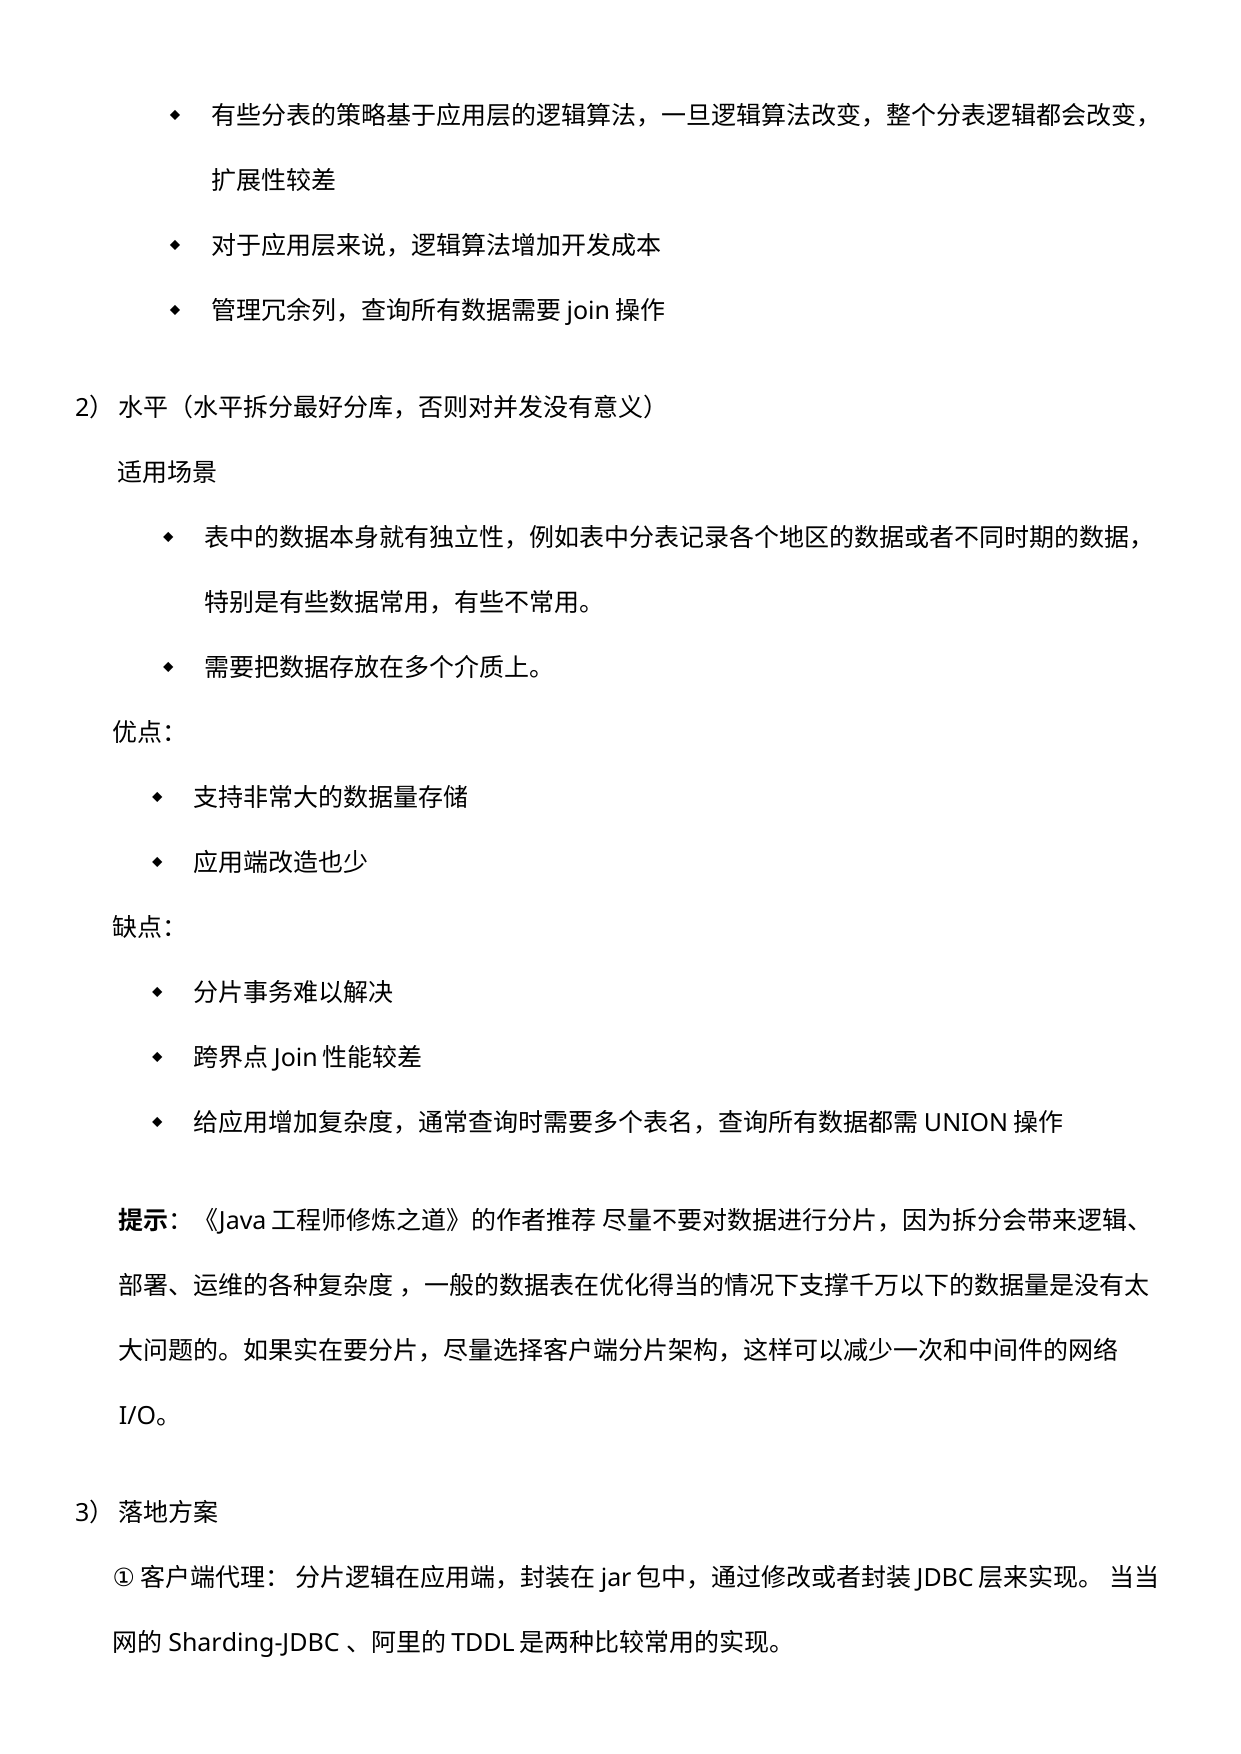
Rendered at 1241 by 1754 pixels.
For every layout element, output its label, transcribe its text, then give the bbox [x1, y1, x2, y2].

list 有些分表的策略基于应用层的逻辑算法，一旦逻辑算法改变，整个分表逻辑都会改变，扩展性较差 [168, 81, 1165, 211]
list 需要把数据存放在多个介质上。 [161, 633, 1165, 698]
list 缺点： [112, 893, 1165, 958]
list 对于应用层来说，逻辑算法增加开发成本 [168, 211, 1165, 276]
list 表中的数据本身就有独立性，例如表中分表记录各个地区的数据或者不同时期的数据，特别是有些数据常用，有些不常用。 [161, 503, 1165, 633]
list 管理冗余列，查询所有数据需要join操作 [168, 276, 1165, 341]
list 给应用增加复杂度，通常查询时需要多个表名，查询所有数据都需UNION操作 [150, 1088, 1165, 1153]
list 应用端改造也少 [150, 828, 1165, 893]
text 提示：《Java工程师修炼之道》的作者推荐 尽量不要对数据进行分片，因为拆分会带来逻辑、部署、运维的各种复杂度 ，一般的数据表在优化得当的情况下支撑千万以下的数据量是没有太大问题的。如果实在要分片，尽量选择客户端分片架构，这样可以减少一次和中间件的网络I/O。 [119, 1186, 1165, 1446]
list 落地方案 [75, 1478, 1165, 1543]
text 适用场景 [118, 438, 1165, 503]
list 分片事务难以解决 [150, 958, 1165, 1023]
list 支持非常大的数据量存储 [150, 763, 1165, 828]
list 跨界点Join性能较差 [150, 1023, 1165, 1088]
list ①客户端代理： 分片逻辑在应用端，封装在jar包中，通过修改或者封装JDBC层来实现。 当当网的 Sharding-JDBC 、阿里的TDDL是两种比较常用的实现。 [112, 1543, 1165, 1673]
list 水平（水平拆分最好分库，否则对并发没有意义） [75, 373, 1165, 438]
list 优点： [112, 698, 1165, 763]
